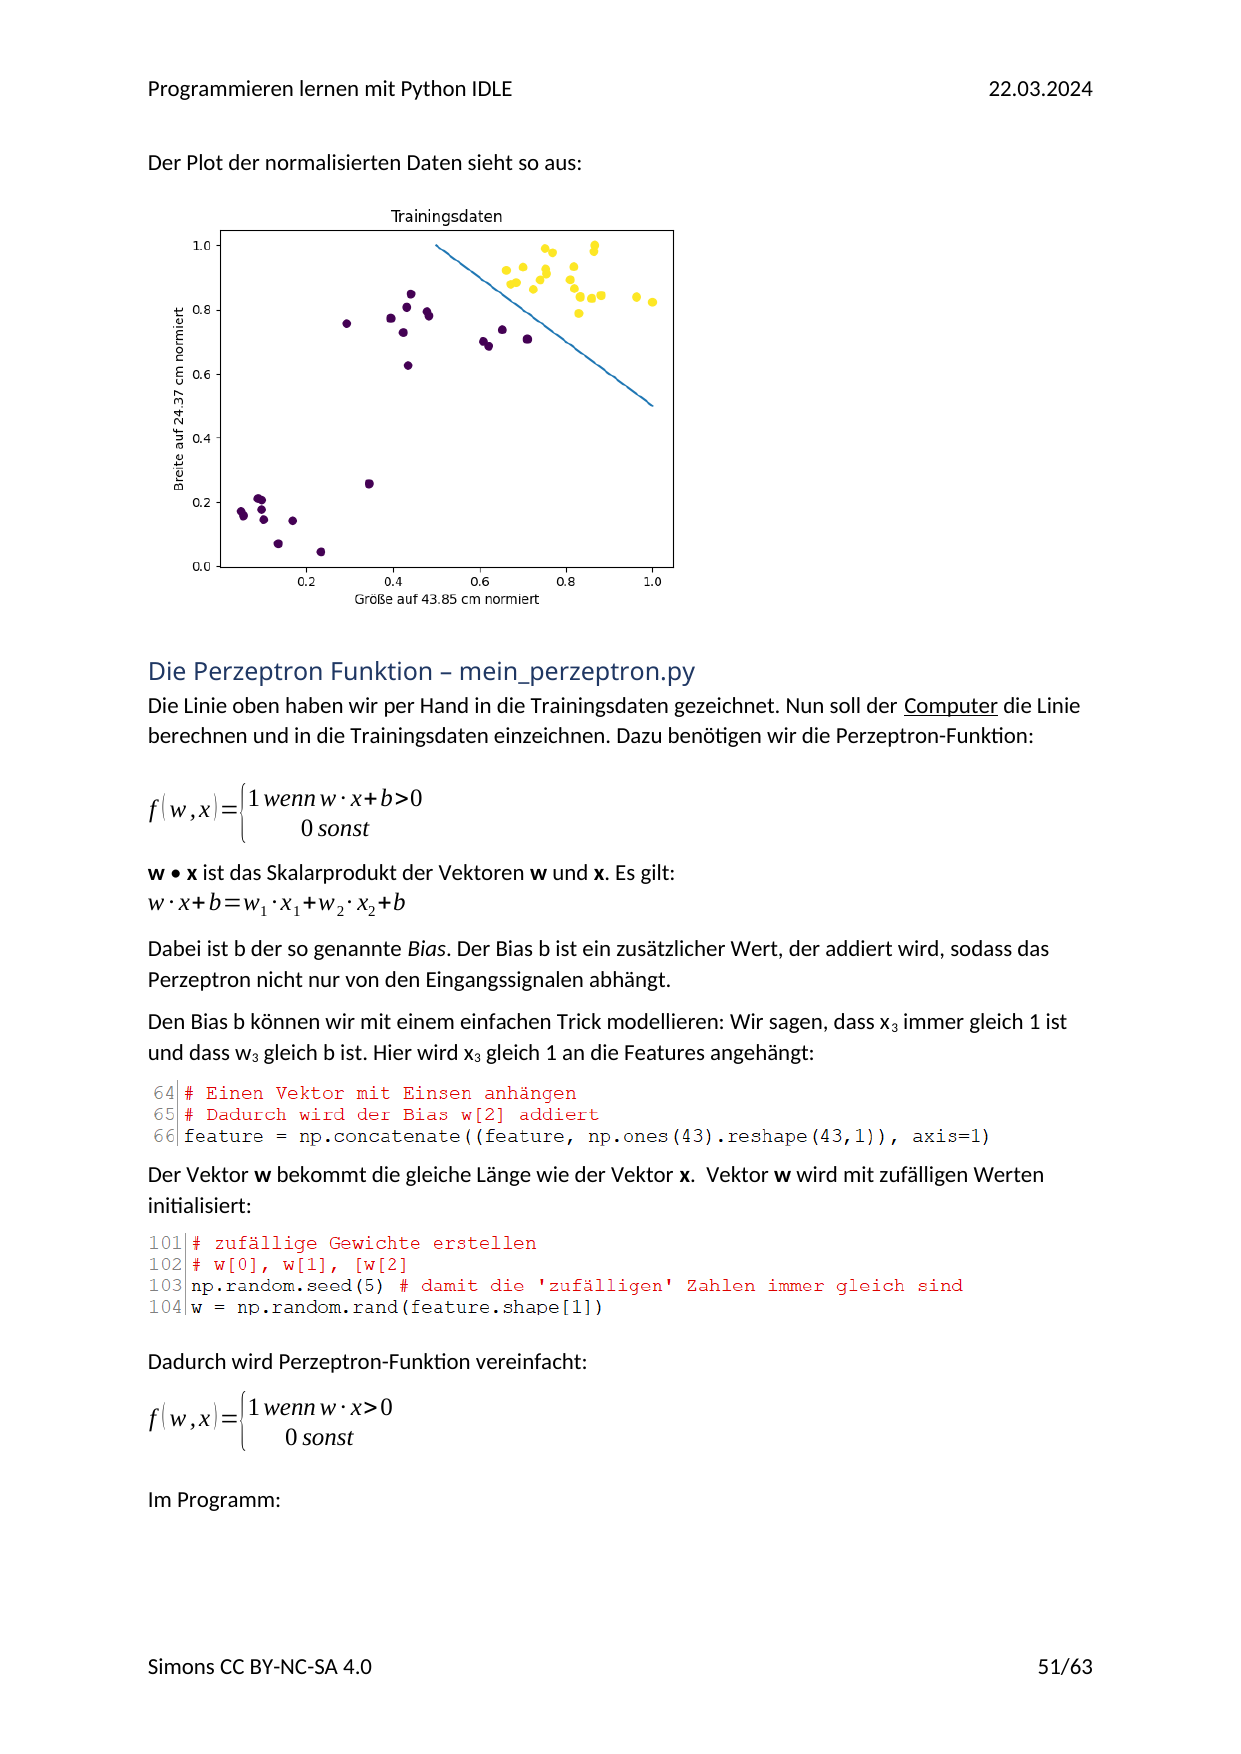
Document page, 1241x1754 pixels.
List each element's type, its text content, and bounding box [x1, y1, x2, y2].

text Im Programm: [148, 1485, 1092, 1513]
text w • x ist das Skalarprodukt der Vektoren w und x. Es gilt: [148, 858, 1092, 886]
text Dadurch wird Perzeptron-Funktion vereinfacht: [148, 1347, 1092, 1375]
subtitle Die Perzeptron Funktion – mein_perzeptron.py [148, 654, 1092, 688]
picture [147, 177, 730, 615]
text Der Vektor w bekommt die gleiche Länge wie der Vektor x. Vektor w wird mit zufälligen Werten initialisiert: [148, 1161, 1092, 1219]
text Den Bias b können wir mit einem einfachen Trick modellieren: Wir sagen, dass x3 immer gleich 1 ist und dass w3 gleich b ist. Hier wird x3 gleich 1 an die Features angehängt: [148, 1007, 1092, 1066]
text Die Linie oben haben wir per Hand in die Trainingsdaten gezeichnet. Nun soll der Computer die Linie berechnen und in die Trainingsdaten einzeichnen. Dazu benötigen wir die Perzeptron-Funktion: [148, 691, 1092, 749]
picture [147, 1080, 1006, 1146]
text Dabei ist b der so genannte Bias. Der Bias b ist ein zusätzlicher Wert, der addiert wird, sodass das Perzeptron nicht nur von den Eingangssignalen abhängt. [148, 934, 1092, 993]
picture [147, 1233, 1000, 1315]
